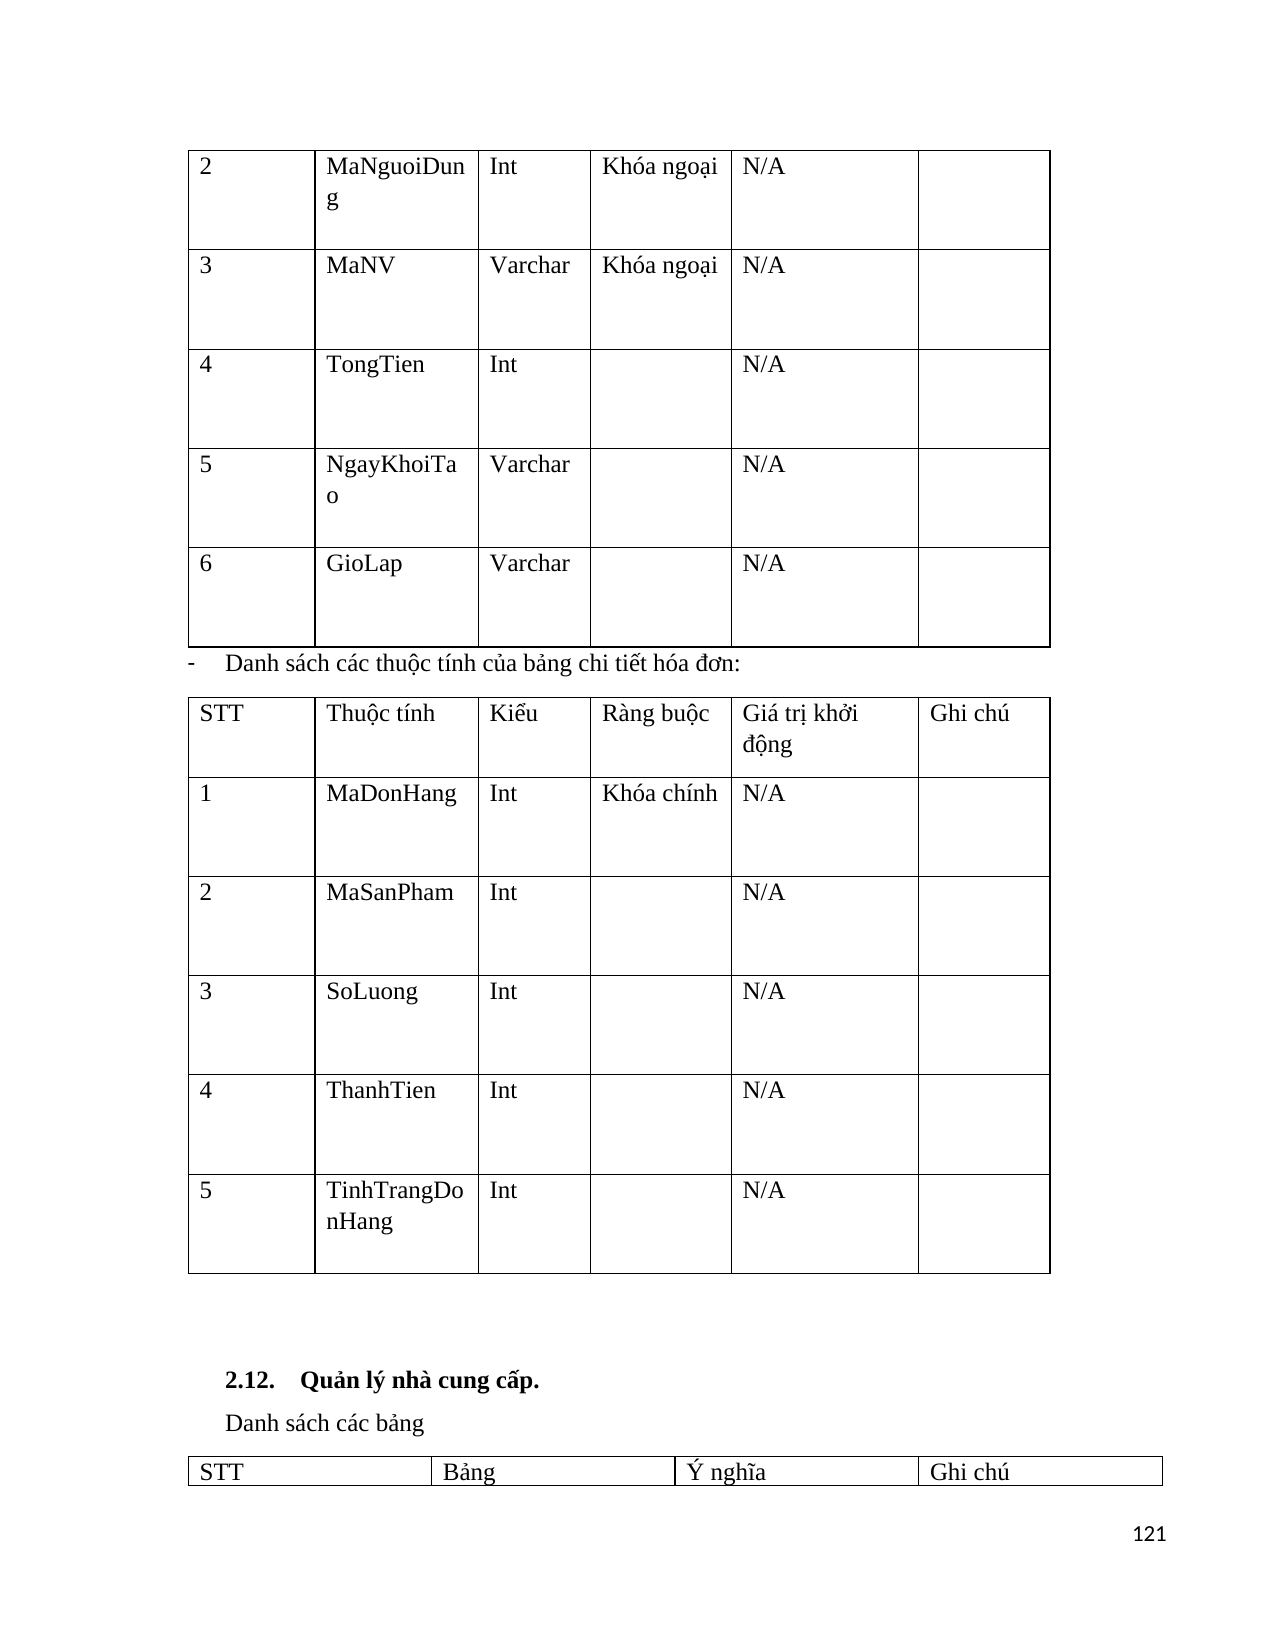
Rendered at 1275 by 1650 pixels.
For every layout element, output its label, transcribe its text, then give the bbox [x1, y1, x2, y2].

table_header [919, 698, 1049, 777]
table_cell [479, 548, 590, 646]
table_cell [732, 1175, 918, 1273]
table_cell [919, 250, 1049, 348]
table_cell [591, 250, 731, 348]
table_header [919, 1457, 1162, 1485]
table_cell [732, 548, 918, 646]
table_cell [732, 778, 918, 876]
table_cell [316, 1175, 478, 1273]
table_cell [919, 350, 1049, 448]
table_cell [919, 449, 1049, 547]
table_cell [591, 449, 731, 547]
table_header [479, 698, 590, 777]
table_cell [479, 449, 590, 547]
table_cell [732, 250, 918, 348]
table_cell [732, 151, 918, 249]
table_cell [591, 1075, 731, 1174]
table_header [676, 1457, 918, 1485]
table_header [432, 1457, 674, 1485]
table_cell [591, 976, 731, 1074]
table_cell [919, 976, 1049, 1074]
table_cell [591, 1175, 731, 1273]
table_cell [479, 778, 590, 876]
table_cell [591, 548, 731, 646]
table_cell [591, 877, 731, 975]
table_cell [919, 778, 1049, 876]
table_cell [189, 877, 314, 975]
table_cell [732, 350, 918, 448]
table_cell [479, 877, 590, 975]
list Quản lý nhà cung cấp. [225, 1365, 1167, 1393]
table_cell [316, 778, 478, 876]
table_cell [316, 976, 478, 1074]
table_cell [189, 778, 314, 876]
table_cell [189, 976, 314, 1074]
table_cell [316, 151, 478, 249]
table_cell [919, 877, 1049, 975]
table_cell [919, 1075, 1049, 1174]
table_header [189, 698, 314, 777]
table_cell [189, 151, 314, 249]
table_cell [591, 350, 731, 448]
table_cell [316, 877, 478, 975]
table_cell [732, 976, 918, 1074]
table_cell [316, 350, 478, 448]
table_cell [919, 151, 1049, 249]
list Danh sách các thuộc tính của bảng chi tiết hóa đơn: [187, 647, 1167, 678]
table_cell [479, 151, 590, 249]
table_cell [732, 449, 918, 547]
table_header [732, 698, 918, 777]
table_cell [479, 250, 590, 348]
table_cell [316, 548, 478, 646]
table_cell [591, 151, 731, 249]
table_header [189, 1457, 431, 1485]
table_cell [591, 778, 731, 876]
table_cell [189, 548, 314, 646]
list Danh sách các bảng [225, 1408, 1167, 1437]
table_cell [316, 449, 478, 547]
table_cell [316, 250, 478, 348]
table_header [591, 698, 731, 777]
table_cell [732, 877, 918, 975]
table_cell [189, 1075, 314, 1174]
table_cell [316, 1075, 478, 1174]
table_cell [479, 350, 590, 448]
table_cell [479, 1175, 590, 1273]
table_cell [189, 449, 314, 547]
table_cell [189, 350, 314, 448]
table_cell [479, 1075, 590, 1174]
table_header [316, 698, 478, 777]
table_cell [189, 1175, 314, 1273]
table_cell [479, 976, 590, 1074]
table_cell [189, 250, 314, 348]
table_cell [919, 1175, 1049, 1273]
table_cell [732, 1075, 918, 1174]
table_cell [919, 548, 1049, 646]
